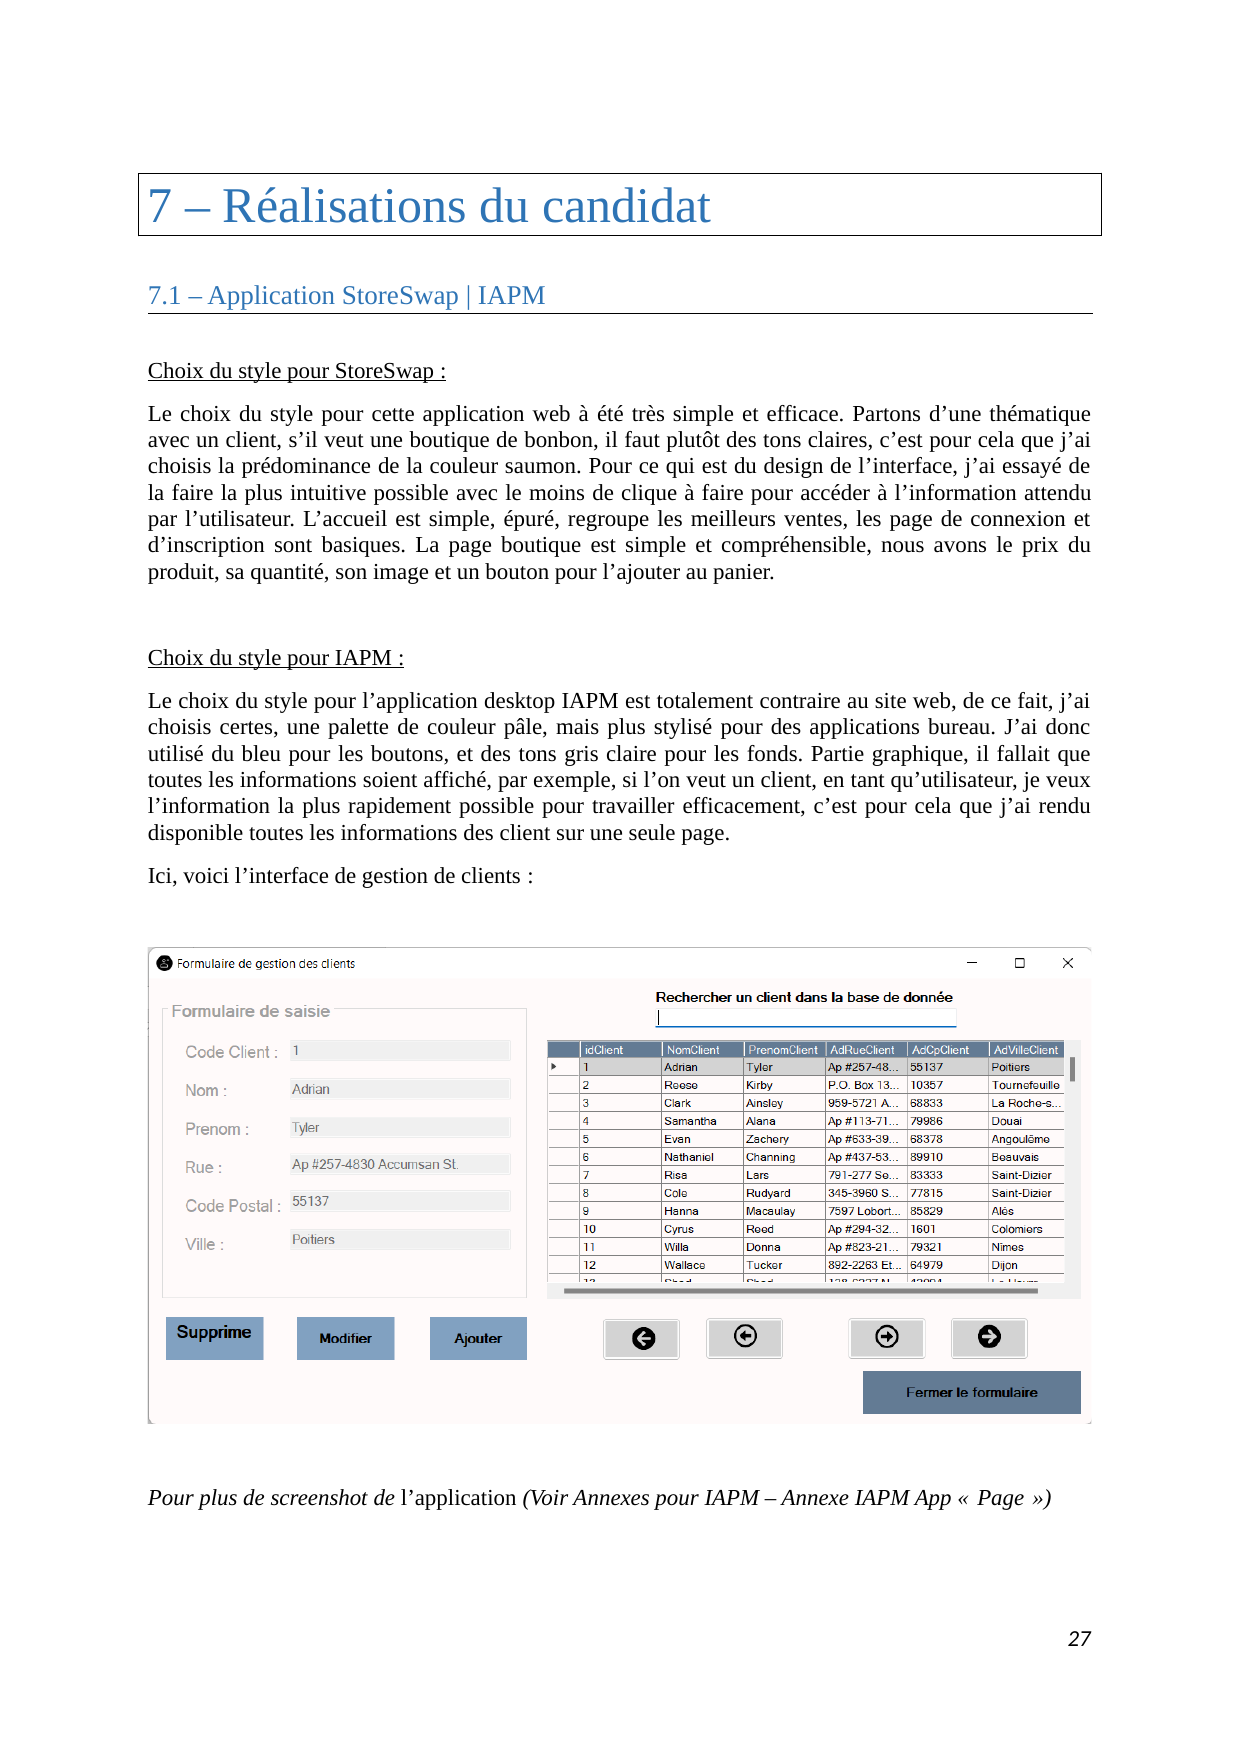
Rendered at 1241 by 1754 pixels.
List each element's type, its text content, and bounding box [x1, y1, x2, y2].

text Choix du style pour StoreSwap : [148, 357, 1093, 383]
text Le choix du style pour cette application web à été très simple et efficace. Partons d’une thématique avec un client, s’il veut une boutique de bonbon, il faut plutôt des tons claires, c’est pour cela que j’ai choisis la prédominance de la couleur saumon. Pour ce qui est du design de l’interface, j’ai essayé de la faire la plus intuitive possible avec le moins de clique à faire pour accéder à l’information attendu par l’utilisateur. L’accueil est simple, épuré, regroupe les meilleurs ventes, les page de connexion et d’inscription sont basiques. La page boutique est simple et compréhensible, nous avons le prix du produit, sa quantité, son image et un bouton pour l’ajouter au panier. [148, 400, 1093, 584]
text Choix du style pour IAPM : [148, 644, 1093, 670]
picture [147, 947, 1092, 1424]
text Ici, voici l’interface de gestion de clients : [148, 862, 1093, 888]
text Pour plus de screenshot de l’application (Voir Annexes pour IAPM – Annexe IAPM App « Page ») [148, 1484, 1093, 1510]
subtitle 7 – Réalisations du candidat [139, 174, 1101, 235]
subtitle 7.1 – Application StoreSwap | IAPM [148, 279, 1093, 313]
text Le choix du style pour l’application desktop IAPM est totalement contraire au site web, de ce fait, j’ai choisis certes, une palette de couleur pâle, mais plus stylisé pour des applications bureau. J’ai donc utilisé du bleu pour les boutons, et des tons gris claire pour les fonds. Partie graphique, il fallait que toutes les informations soient affiché, par exemple, si l’on veut un client, en tant qu’utilisateur, je veux l’information la plus rapidement possible pour travailler efficacement, c’est pour cela que j’ai rendu disponible toutes les informations des client sur une seule page. [148, 687, 1093, 845]
